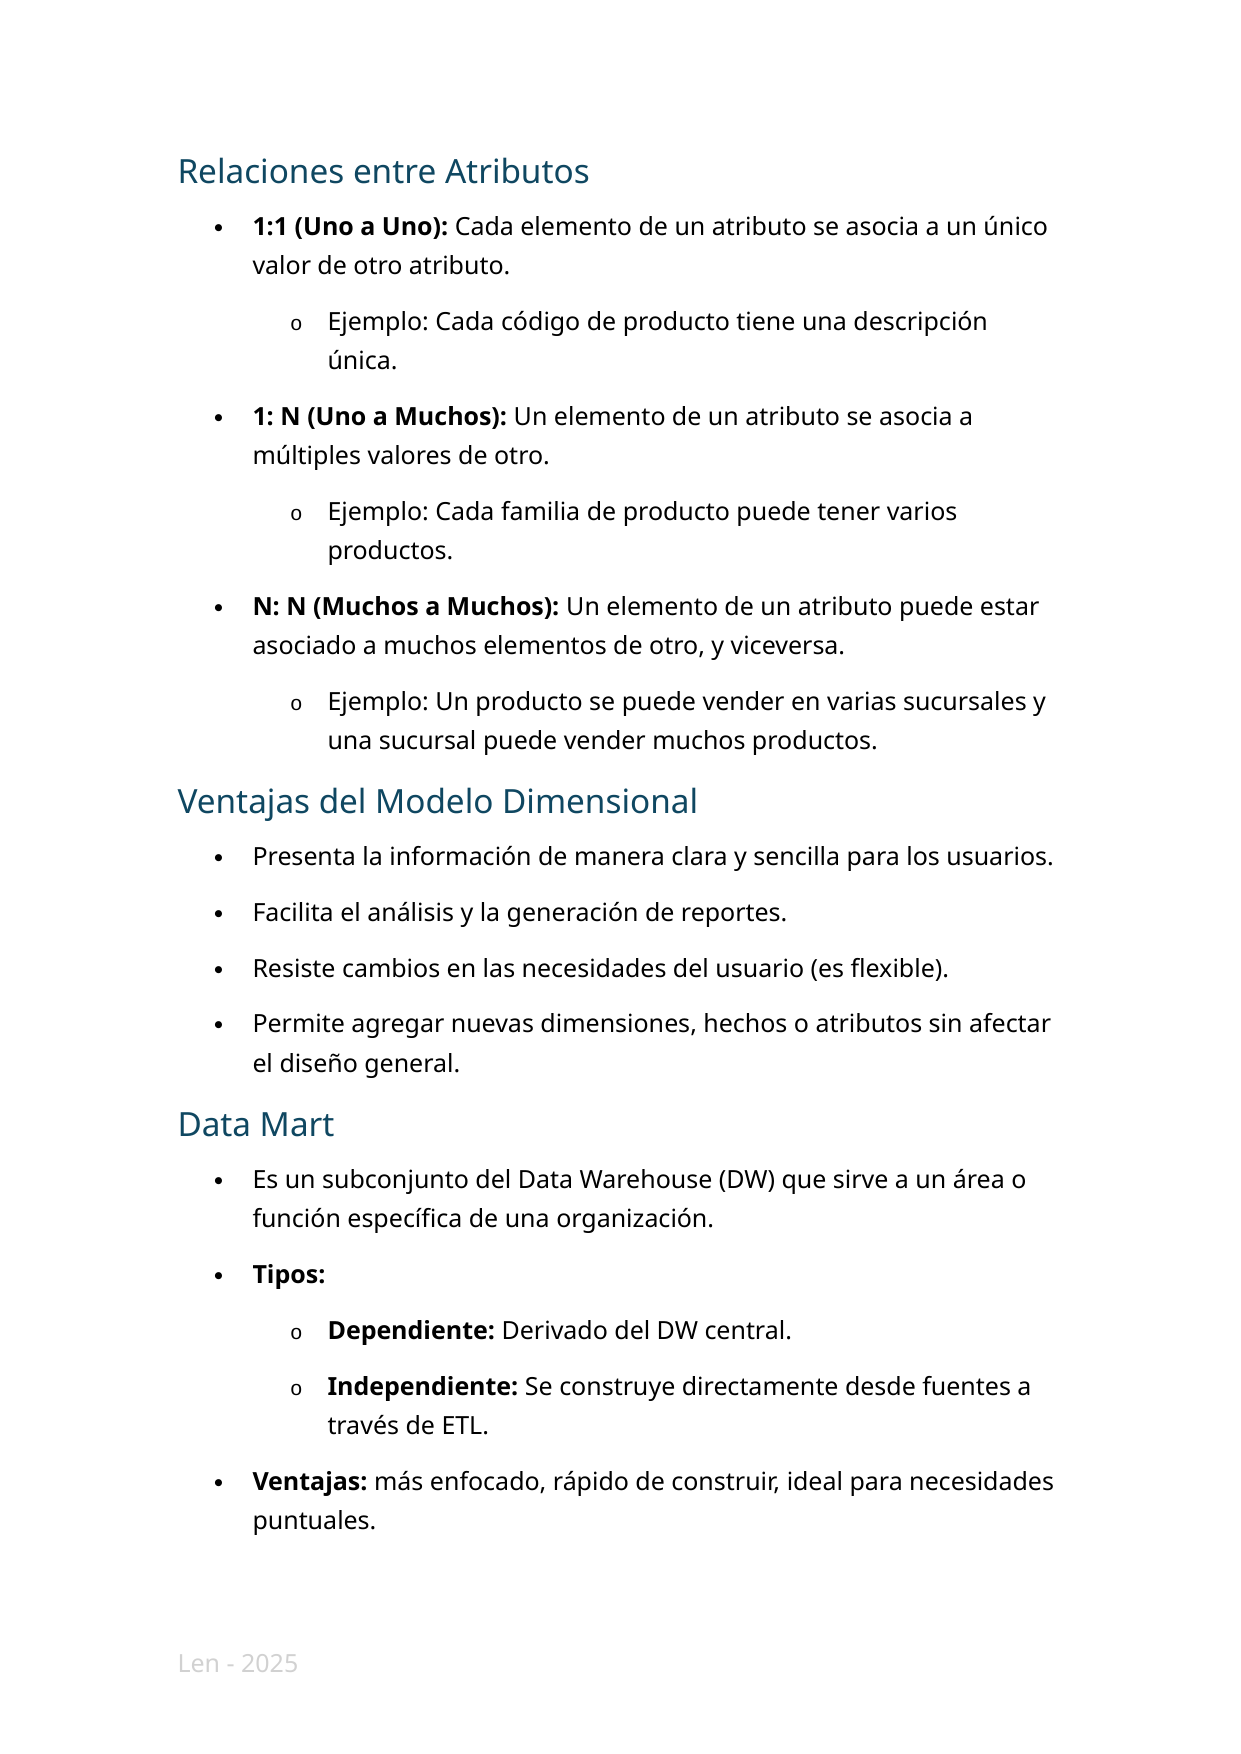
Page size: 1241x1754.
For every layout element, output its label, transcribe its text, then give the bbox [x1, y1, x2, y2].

subtitle Data Mart [177, 1101, 1063, 1147]
list 1:1 (Uno a Uno): Cada elemento de un atributo se asocia a un único valor de otro atributo. [215, 208, 1063, 281]
list Presenta la información de manera clara y sencilla para los usuarios. [215, 839, 1063, 873]
list Ejemplo: Cada familia de producto puede tener varios productos. [290, 493, 1063, 566]
list Facilita el análisis y la generación de reportes. [215, 894, 1063, 928]
list 1: N (Uno a Muchos): Un elemento de un atributo se asocia a múltiples valores de otro. [215, 398, 1063, 471]
list Dependiente: Derivado del DW central. [290, 1312, 1063, 1347]
list Independiente: Se construye directamente desde fuentes a través de ETL. [290, 1368, 1063, 1442]
list Ventajas: más enfocado, rápido de construir, ideal para necesidades puntuales. [215, 1463, 1063, 1537]
list Resiste cambios en las necesidades del usuario (es flexible). [215, 950, 1063, 984]
list Permite agregar nuevas dimensiones, hechos o atributos sin afectar el diseño general. [215, 1006, 1063, 1079]
list Ejemplo: Un producto se puede vender en varias sucursales y una sucursal puede vender muchos productos. [290, 683, 1063, 756]
subtitle Relaciones entre Atributos [177, 148, 1063, 193]
list Ejemplo: Cada código de producto tiene una descripción única. [290, 303, 1063, 376]
list Es un subconjunto del Data Warehouse (DW) que sirve a un área o función específica de una organización. [215, 1162, 1063, 1235]
list Tipos: [215, 1257, 1063, 1291]
subtitle Ventajas del Modelo Dimensional [177, 778, 1063, 823]
list N: N (Muchos a Muchos): Un elemento de un atributo puede estar asociado a muchos elementos de otro, y viceversa. [215, 588, 1063, 661]
